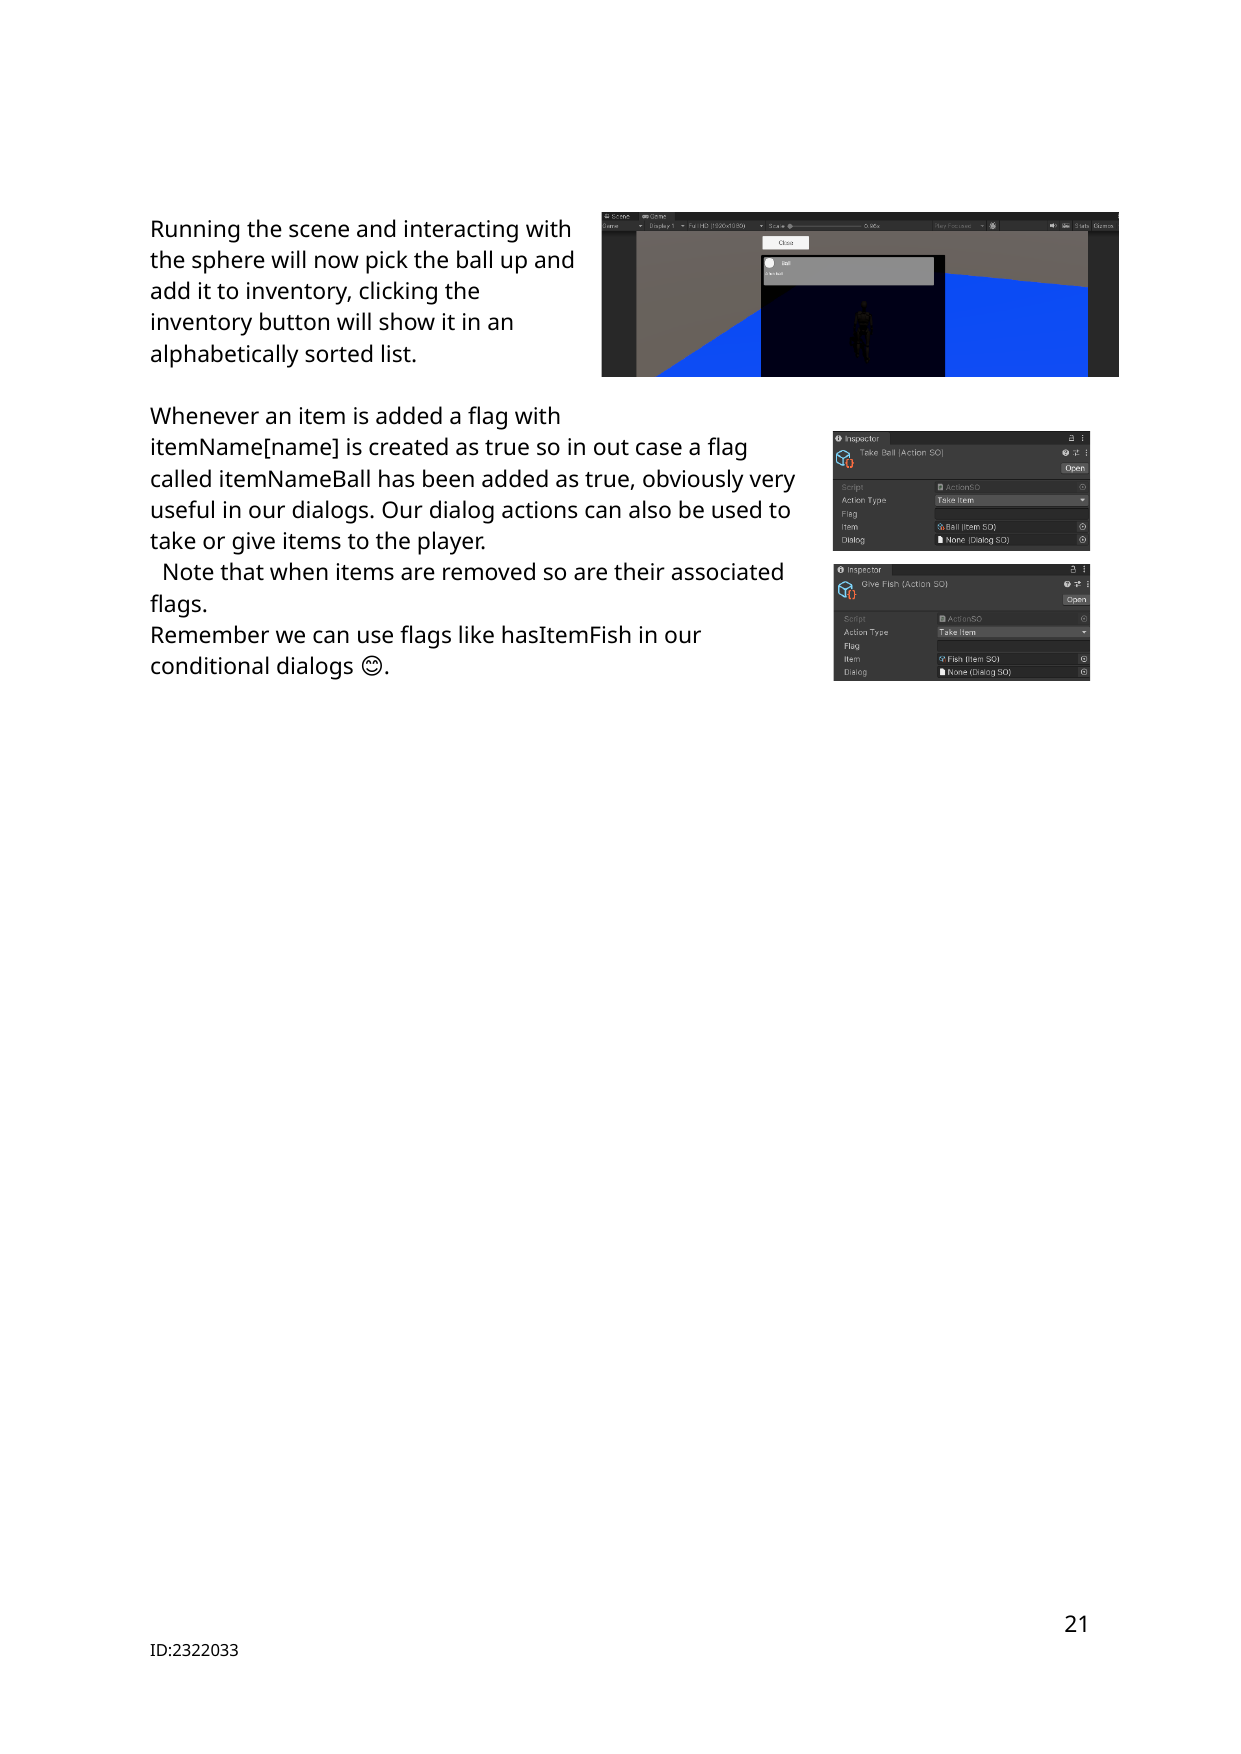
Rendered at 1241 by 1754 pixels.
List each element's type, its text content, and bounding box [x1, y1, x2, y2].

text Whenever an item is added a flag with [150, 400, 1090, 431]
picture [601, 212, 1119, 377]
text Running the scene and interacting with the sphere will now pick the ball up and add it to inventory, clicking the inventory button will show it in an alphabetically sorted list. [150, 212, 601, 369]
text Remember we can use flags like hasItemFish in our conditional dialogs . [150, 619, 833, 681]
picture [833, 564, 1091, 681]
picture [832, 431, 1091, 551]
text Note that when items are removed so are their associated flags. [150, 556, 1090, 619]
